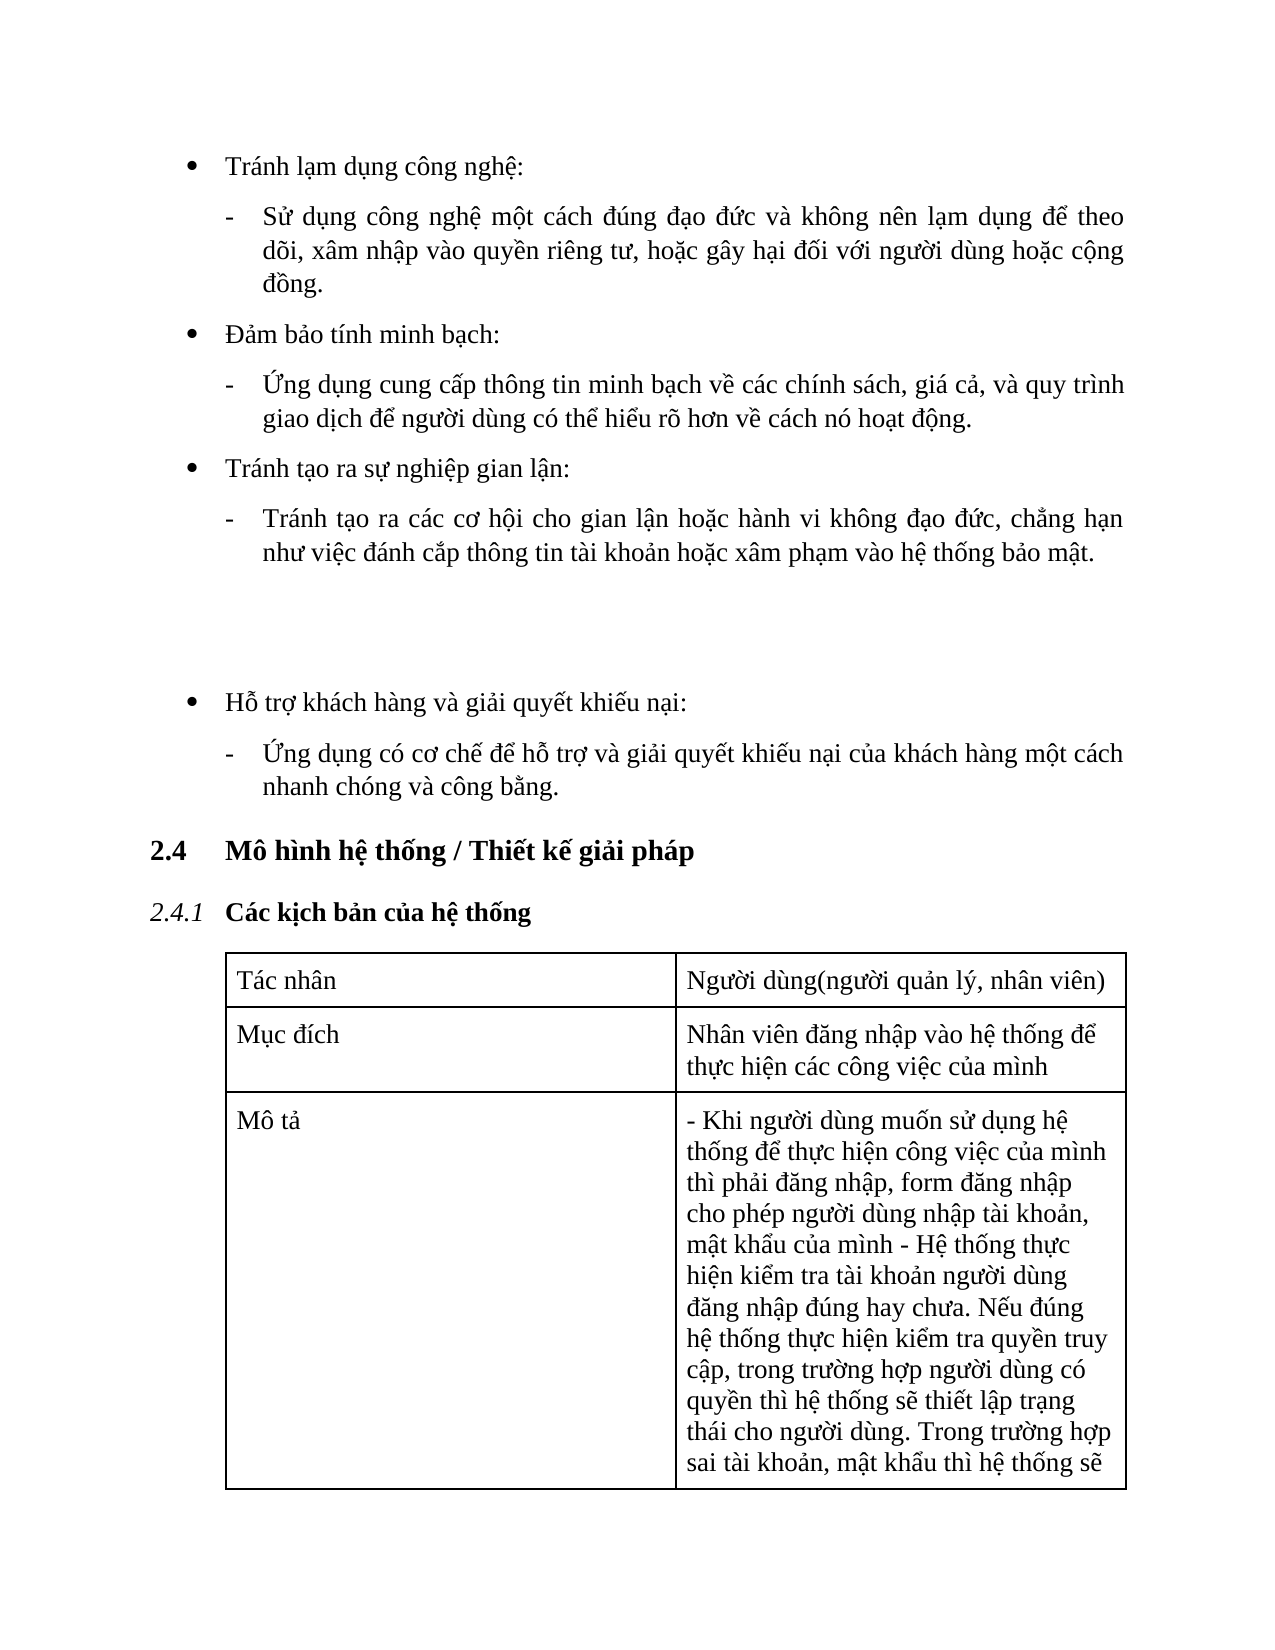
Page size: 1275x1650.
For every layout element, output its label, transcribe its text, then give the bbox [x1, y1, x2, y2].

table_header Tác nhân [227, 954, 675, 1006]
list Ứng dụng cung cấp thông tin minh bạch về các chính sách, giá cả, và quy trình giao dịch để người dùng có thể hiểu rõ hơn về cách nó hoạt động. [225, 368, 1125, 433]
list Tránh tạo ra sự nghiệp gian lận: [187, 452, 1125, 483]
list Tránh tạo ra các cơ hội cho gian lận hoặc hành vi không đạo đức, chẳng hạn như việc đánh cắp thông tin tài khoản hoặc xâm phạm vào hệ thống bảo mật. [225, 502, 1125, 567]
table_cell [677, 1093, 1125, 1488]
subtitle Mô hình hệ thống / Thiết kế giải pháp [150, 833, 1125, 867]
table_header Người dùng(người quản lý, nhân viên) [677, 954, 1125, 1006]
table_cell Nhân viên đăng nhập vào hệ thống để thực hiện các công việc của mình [677, 1008, 1125, 1091]
list Sử dụng công nghệ một cách đúng đạo đức và không nên lạm dụng để theo dõi, xâm nhập vào quyền riêng tư, hoặc gây hại đối với người dùng hoặc cộng đồng. [225, 200, 1125, 299]
list Hỗ trợ khách hàng và giải quyết khiếu nại: [187, 686, 1125, 718]
list Đảm bảo tính minh bạch: [187, 318, 1125, 349]
table_cell Mục đích [227, 1008, 675, 1091]
list Tránh lạm dụng công nghệ: [187, 150, 1125, 181]
subtitle Các kịch bản của hệ thống [150, 896, 1125, 927]
table_cell Mô tả [227, 1093, 675, 1488]
list Ứng dụng có cơ chế để hỗ trợ và giải quyết khiếu nại của khách hàng một cách nhanh chóng và công bằng. [225, 737, 1125, 802]
